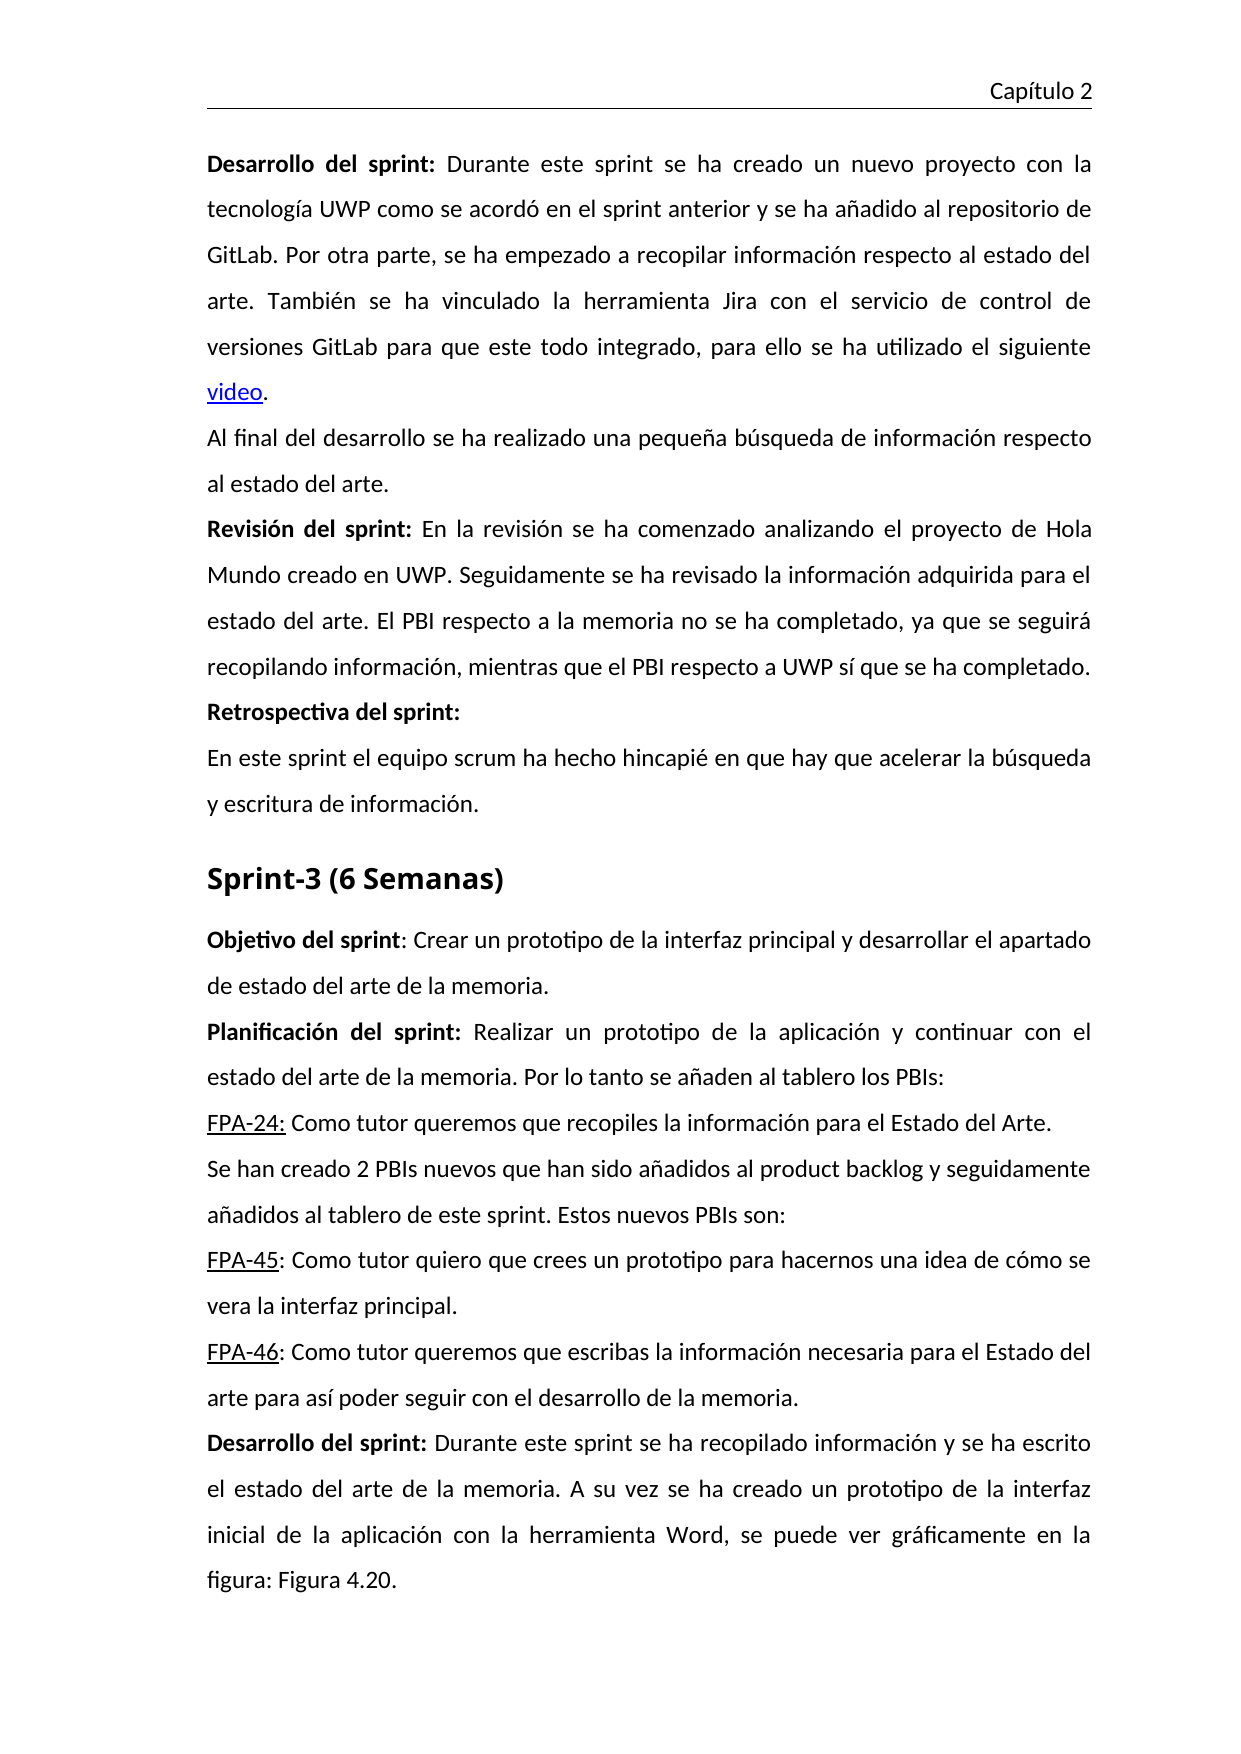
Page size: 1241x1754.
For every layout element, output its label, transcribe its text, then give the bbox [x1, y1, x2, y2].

text En este sprint el equipo scrum ha hecho hincapié en que hay que acelerar la búsqueda y escritura de información. [207, 742, 1092, 818]
text Se han creado 2 PBIs nuevos que han sido añadidos al product backlog y seguidamente añadidos al tablero de este sprint. Estos nuevos PBIs son: [207, 1153, 1092, 1229]
text Planificación del sprint: Realizar un prototipo de la aplicación y continuar con el estado del arte de la memoria. Por lo tanto se añaden al tablero los PBIs: [207, 1016, 1092, 1092]
text Al final del desarrollo se ha realizado una pequeña búsqueda de información respecto al estado del arte. [207, 422, 1092, 498]
text Desarrollo del sprint: Durante este sprint se ha creado un nuevo proyecto con la tecnología UWP como se acordó en el sprint anterior y se ha añadido al repositorio de GitLab. Por otra parte, se ha empezado a recopilar información respecto al estado del arte. También se ha vinculado la herramienta Jira con el servicio de control de versiones GitLab para que este todo integrado, para ello se ha utilizado el siguiente video. [207, 148, 1092, 407]
text Revisión del sprint: En la revisión se ha comenzado analizando el proyecto de Hola Mundo creado en UWP. Seguidamente se ha revisado la información adquirida para el estado del arte. El PBI respecto a la memoria no se ha completado, ya que se seguirá recopilando información, mientras que el PBI respecto a UWP sí que se ha completado. [207, 513, 1092, 681]
text Objetivo del sprint: Crear un prototipo de la interfaz principal y desarrollar el apartado de estado del arte de la memoria. [207, 924, 1092, 1001]
text FPA-45: Como tutor quiero que crees un prototipo para hacernos una idea de cómo se vera la interfaz principal. [207, 1244, 1092, 1321]
text Retrospectiva del sprint: [207, 696, 1092, 727]
subtitle Sprint-3 (6 Semanas) [207, 859, 1092, 898]
text FPA-46: Como tutor queremos que escribas la información necesaria para el Estado del arte para así poder seguir con el desarrollo de la memoria. [207, 1336, 1092, 1412]
text FPA-24: Como tutor queremos que recopiles la información para el Estado del Arte. [207, 1107, 1092, 1138]
